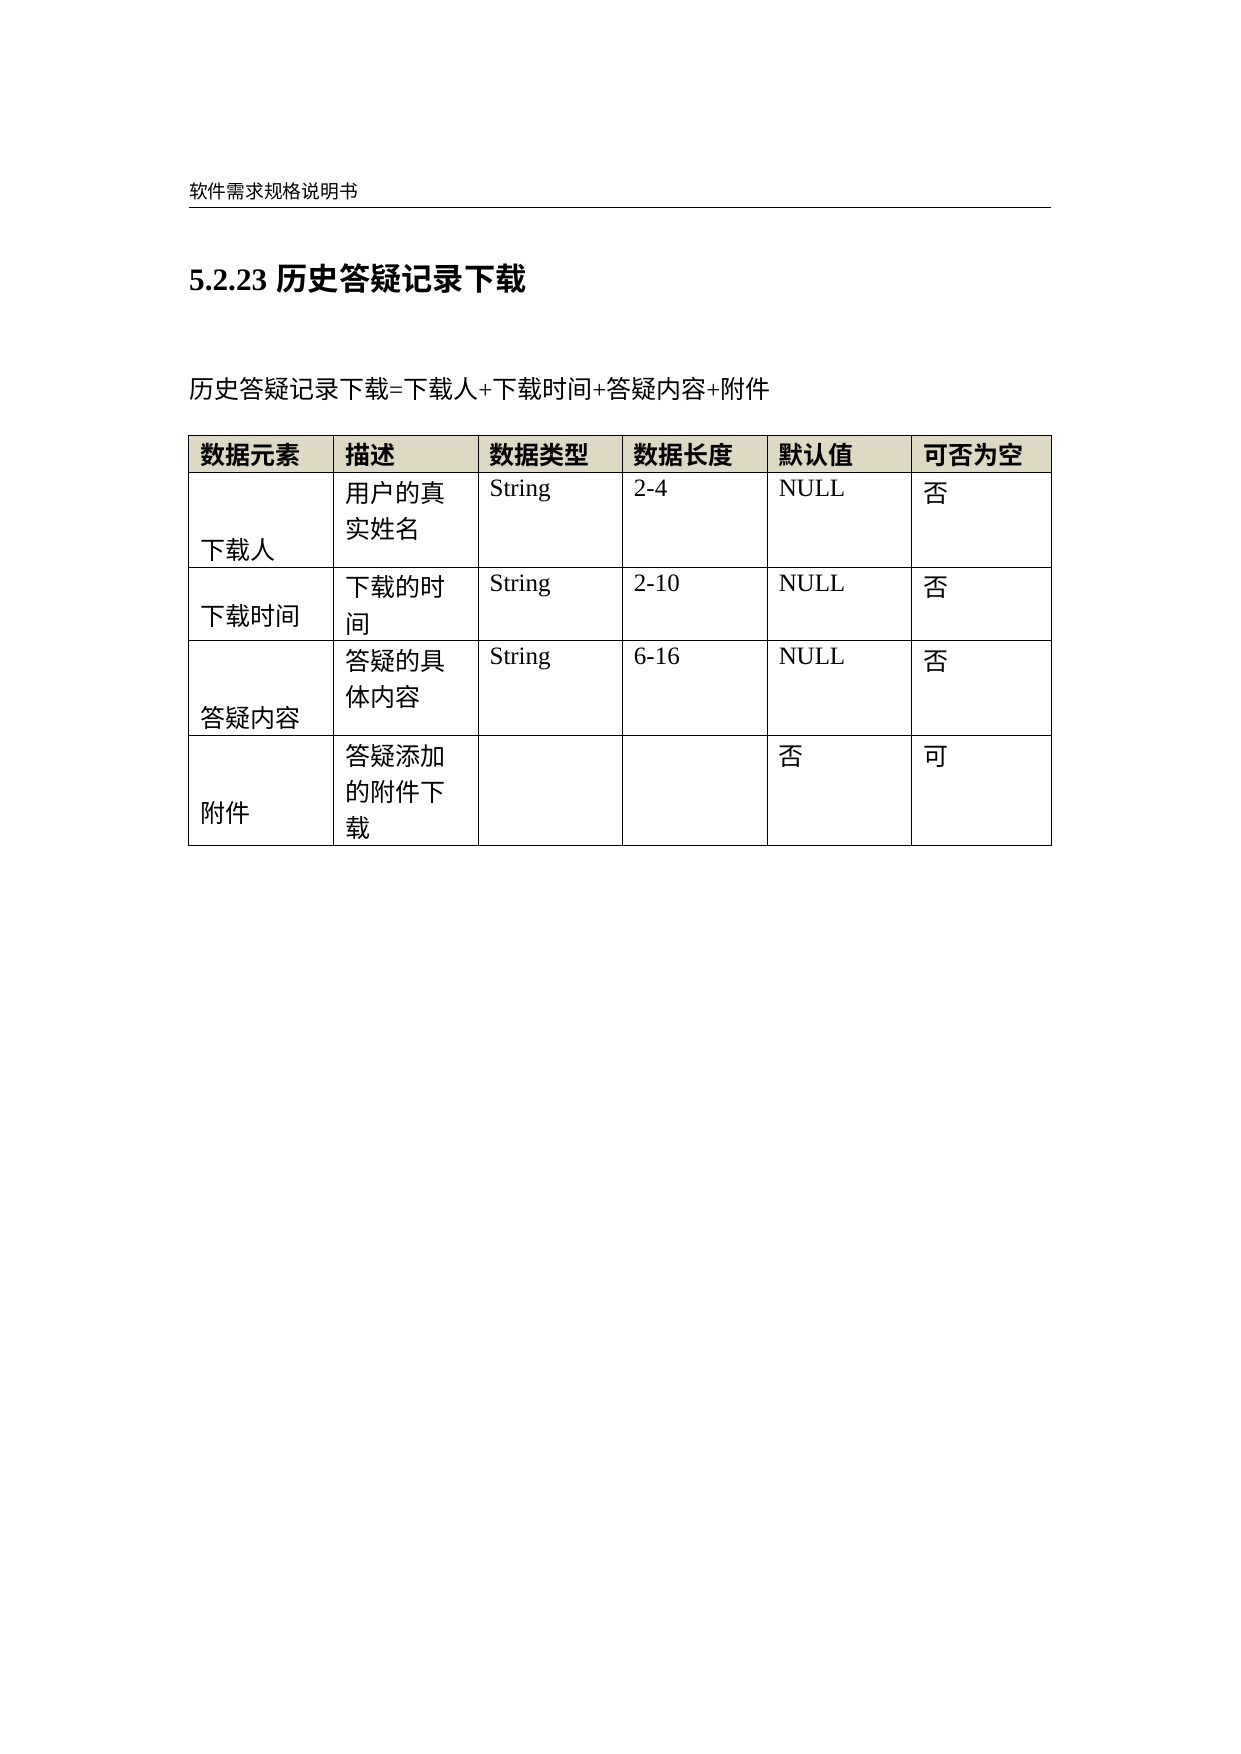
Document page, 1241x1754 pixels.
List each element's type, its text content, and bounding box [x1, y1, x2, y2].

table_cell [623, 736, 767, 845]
text 历史答疑记录下载=下载人+下载时间+答疑内容+附件 [189, 370, 1051, 406]
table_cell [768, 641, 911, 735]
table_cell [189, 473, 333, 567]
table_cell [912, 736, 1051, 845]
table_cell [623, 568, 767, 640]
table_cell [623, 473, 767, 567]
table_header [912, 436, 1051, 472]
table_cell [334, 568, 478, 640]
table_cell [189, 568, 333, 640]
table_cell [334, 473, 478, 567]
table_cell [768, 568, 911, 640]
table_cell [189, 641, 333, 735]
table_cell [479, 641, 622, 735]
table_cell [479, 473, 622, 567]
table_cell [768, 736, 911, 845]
subtitle 历史答疑记录下载 [189, 254, 1051, 300]
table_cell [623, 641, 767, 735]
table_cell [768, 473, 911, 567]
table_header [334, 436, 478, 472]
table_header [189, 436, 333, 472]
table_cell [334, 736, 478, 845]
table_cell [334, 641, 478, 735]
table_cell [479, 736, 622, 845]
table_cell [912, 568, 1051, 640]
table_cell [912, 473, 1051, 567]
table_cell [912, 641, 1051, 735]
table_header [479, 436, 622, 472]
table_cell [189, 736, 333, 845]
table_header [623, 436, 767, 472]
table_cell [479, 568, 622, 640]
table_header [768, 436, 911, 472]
